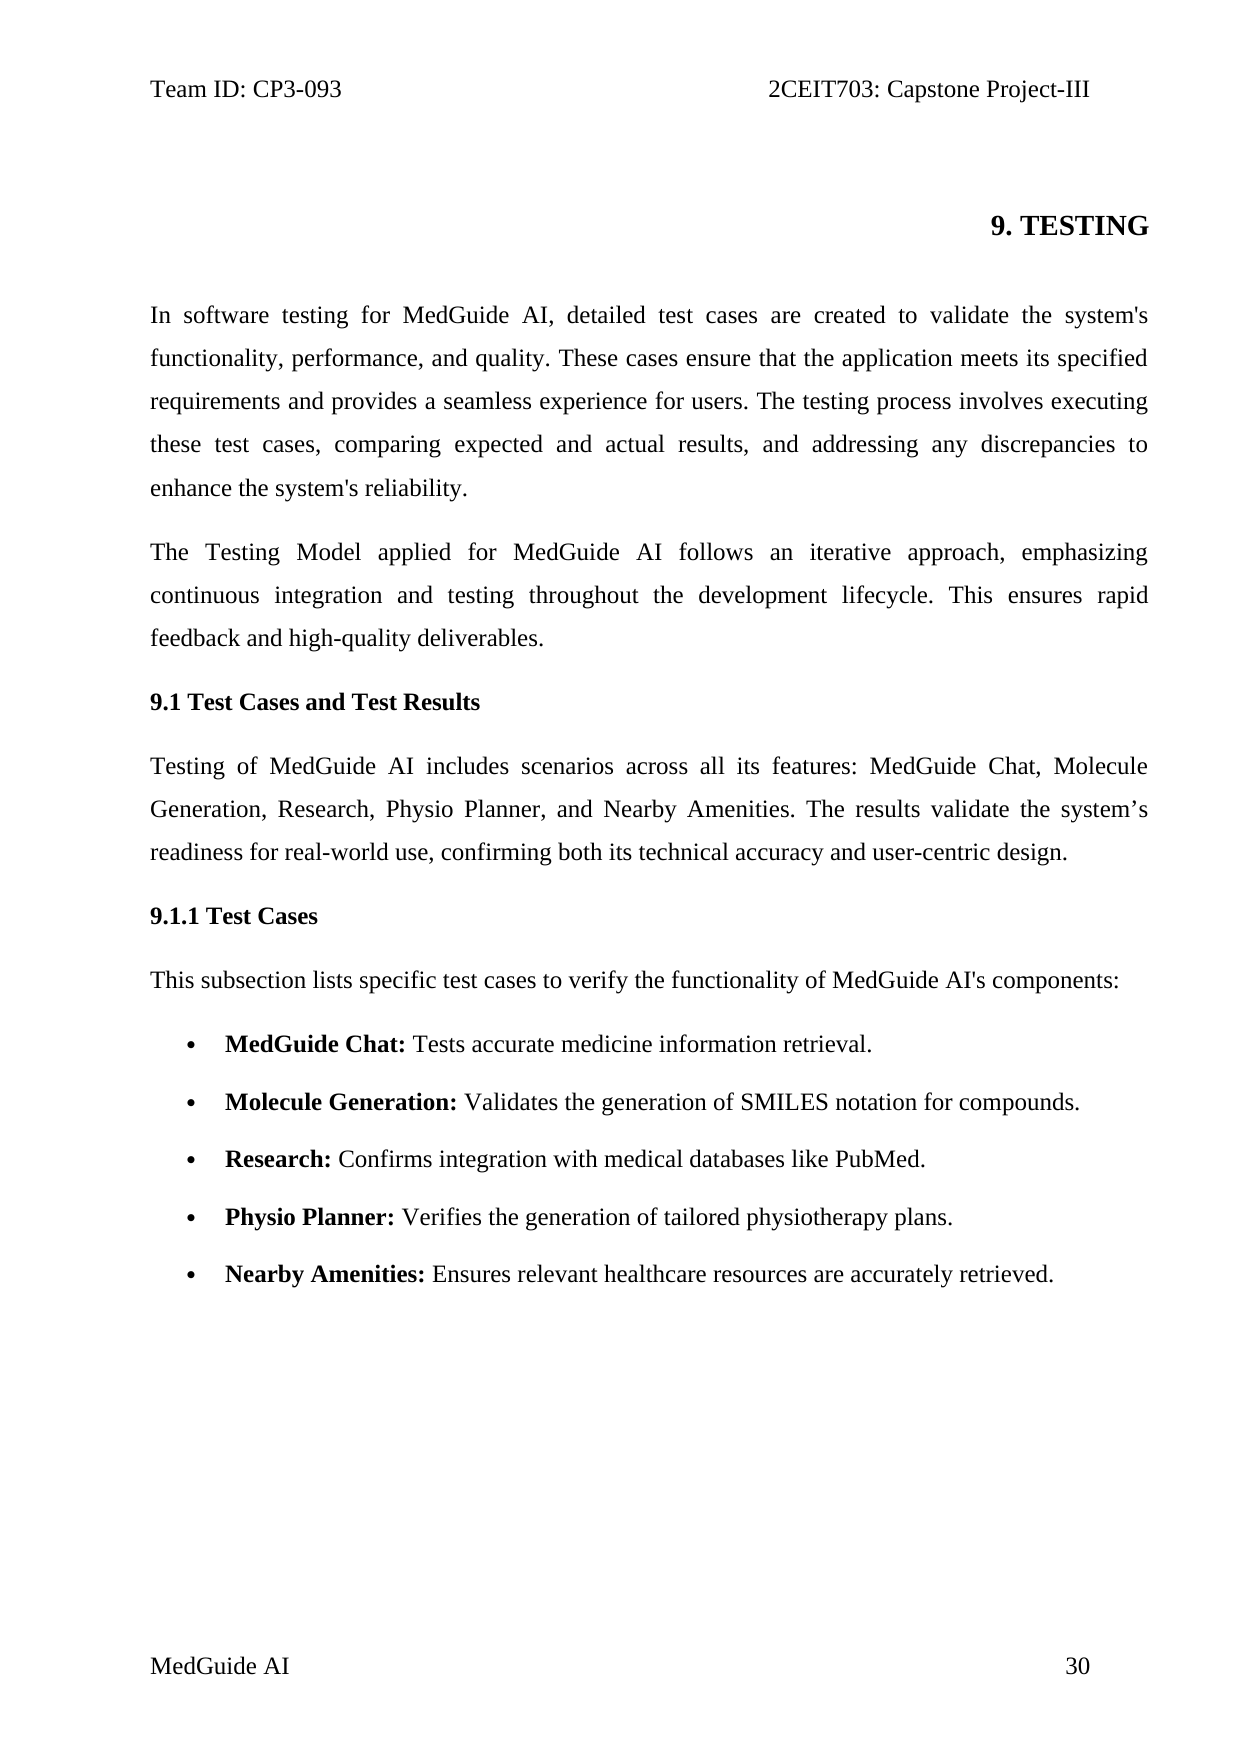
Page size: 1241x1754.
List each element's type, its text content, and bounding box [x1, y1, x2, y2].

text This subsection lists specific test cases to verify the functionality of MedGuide AI's components: [150, 965, 1149, 994]
list Research: Confirms integration with medical databases like PubMed. [187, 1144, 1149, 1173]
text The Testing Model applied for MedGuide AI follows an iterative approach, emphasizing continuous integration and testing throughout the development lifecycle. This ensures rapid feedback and high-quality deliverables. [150, 537, 1149, 652]
list MedGuide Chat: Tests accurate medicine information retrieval. [187, 1029, 1149, 1058]
subtitle 9.1 Test Cases and Test Results [150, 687, 1154, 716]
list Molecule Generation: Validates the generation of SMILES notation for compounds. [187, 1087, 1149, 1115]
subtitle 9. TESTING [150, 208, 1149, 242]
subtitle 9.1.1 Test Cases [150, 901, 1154, 930]
list Physio Planner: Verifies the generation of tailored physiotherapy plans. [187, 1202, 1149, 1231]
text Testing of MedGuide AI includes scenarios across all its features: MedGuide Chat, Molecule Generation, Research, Physio Planner, and Nearby Amenities. The results validate the system’s readiness for real-world use, confirming both its technical accuracy and user-centric design. [150, 751, 1149, 866]
text In software testing for MedGuide AI, detailed test cases are created to validate the system's functionality, performance, and quality. These cases ensure that the application meets its specified requirements and provides a seamless experience for users. The testing process involves executing these test cases, comparing expected and actual results, and addressing any discrepancies to enhance the system's reliability. [150, 300, 1149, 501]
list Nearby Amenities: Ensures relevant healthcare resources are accurately retrieved. [187, 1259, 1149, 1288]
